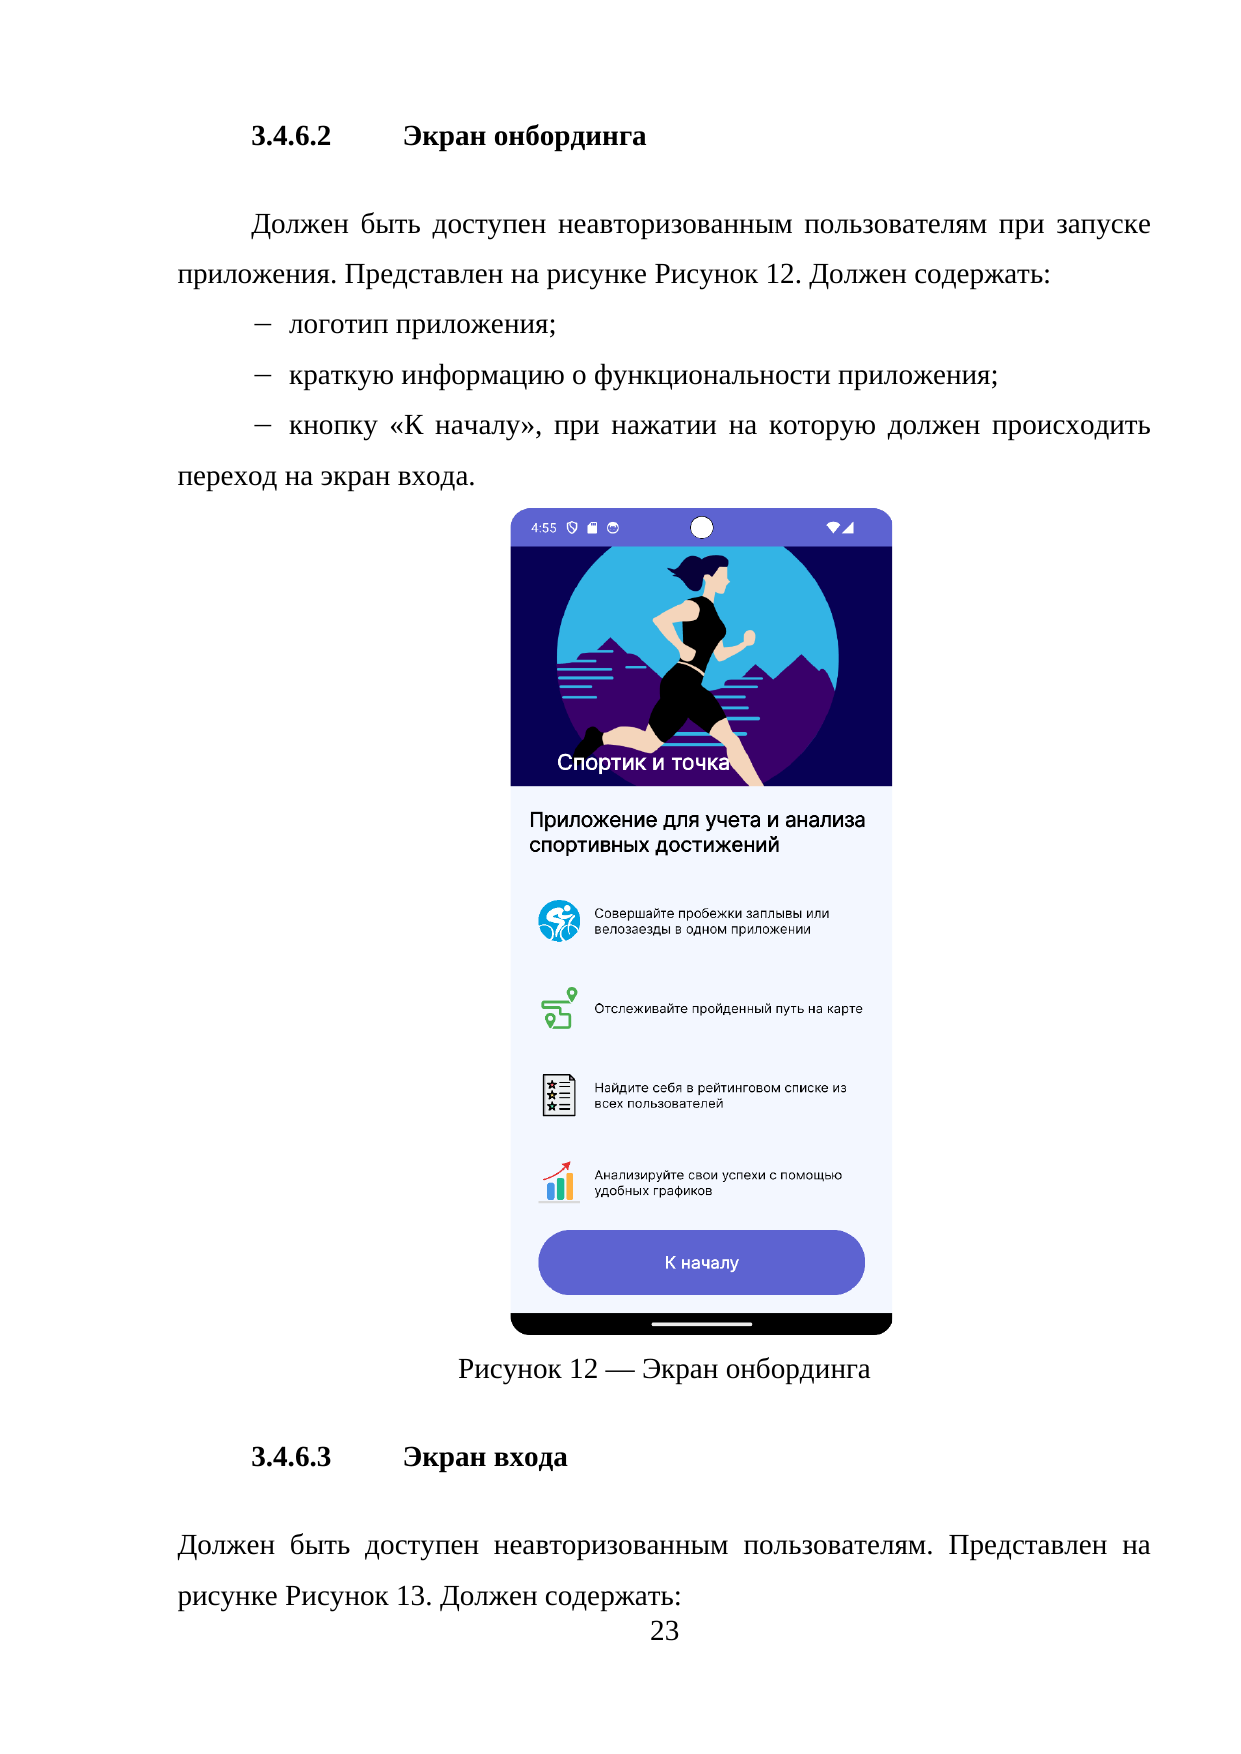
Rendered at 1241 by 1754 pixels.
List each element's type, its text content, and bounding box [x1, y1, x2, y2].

text логотип приложения; [177, 307, 1152, 340]
text Рисунок 12 — Экран онбординга [177, 1352, 1152, 1385]
subtitle Экран онбординга [177, 118, 1152, 152]
text Должен быть доступен неавторизованным пользователям при запуске приложения. Представлен на рисунке Рисунок 12. Должен содержать: [177, 206, 1152, 290]
subtitle Экран входа [177, 1439, 1152, 1473]
text кнопку «К началу», при нажатии на которую должен происходить переход на экран входа. [177, 407, 1152, 491]
picture [510, 508, 893, 1335]
text Должен быть доступен неавторизованным пользователям. Представлен на рисунке Рисунок 13. Должен содержать: [177, 1527, 1152, 1611]
text краткую информацию о функциональности приложения; [177, 357, 1152, 391]
